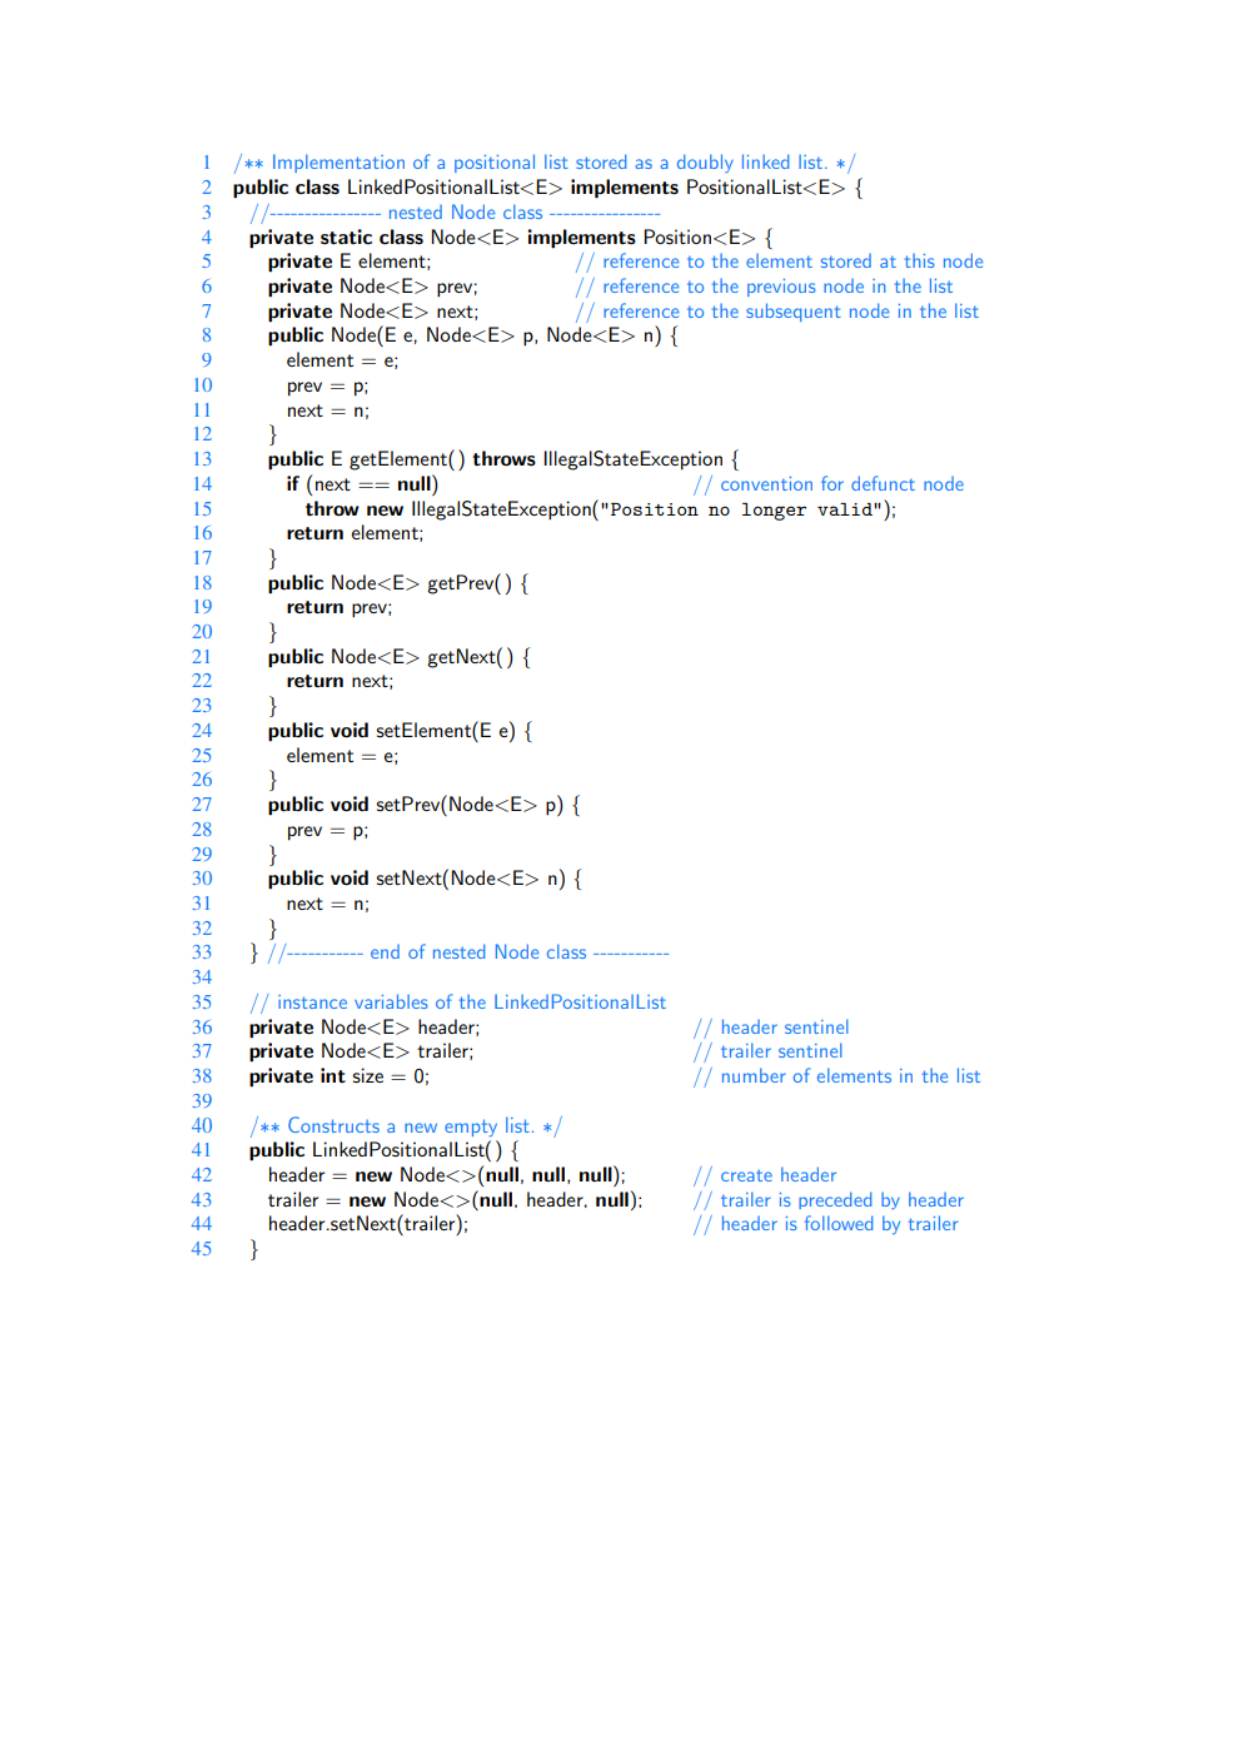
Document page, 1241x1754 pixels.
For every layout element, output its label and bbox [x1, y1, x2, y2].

picture [187, 150, 999, 1263]
